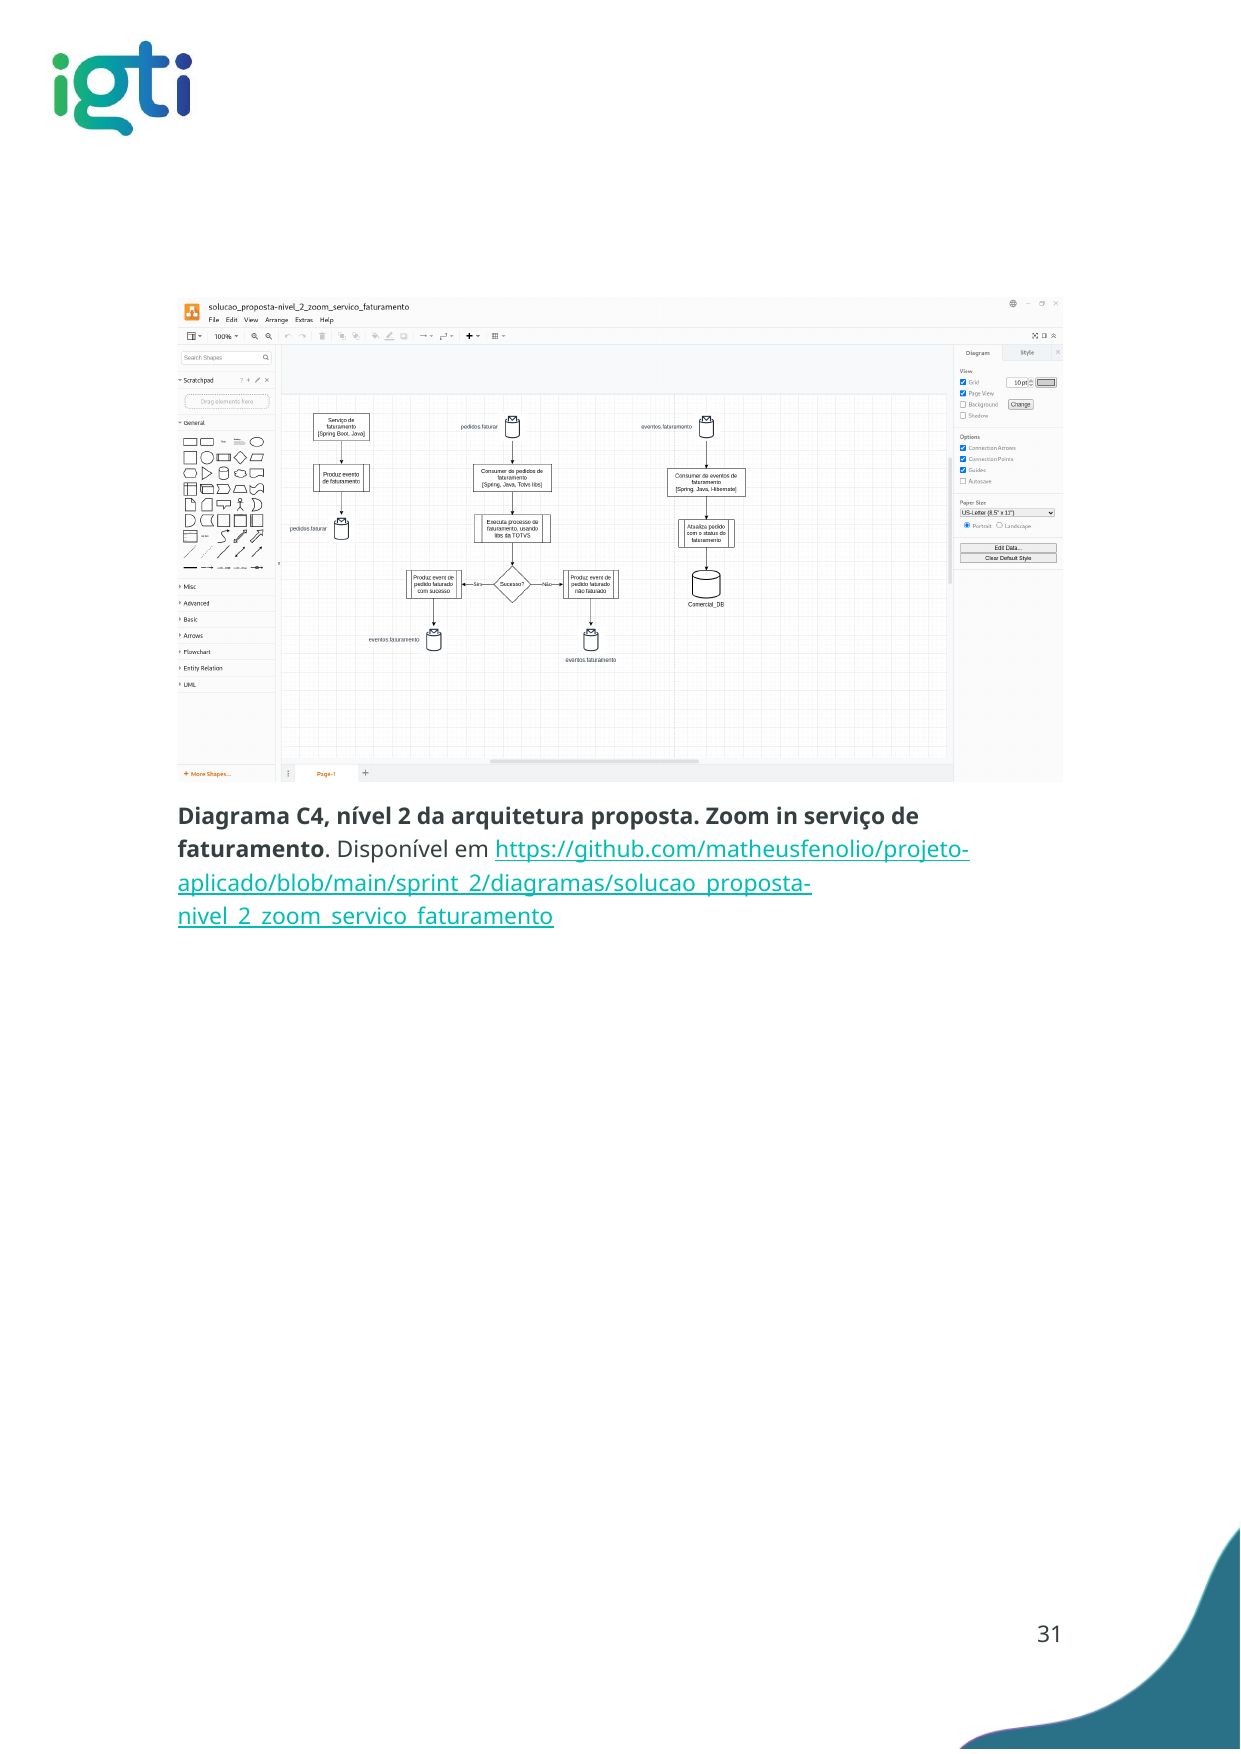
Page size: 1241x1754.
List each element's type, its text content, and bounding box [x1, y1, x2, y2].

picture [37, 34, 205, 141]
picture [177, 297, 1063, 782]
picture [955, 1521, 1241, 1749]
text Diagrama C4, nível 2 da arquitetura proposta. Zoom in serviço de faturamento. Disponível em https://github.com/matheusfenolio/projeto-aplicado/blob/main/sprint_2/diagramas/solucao_proposta-nivel_2_zoom_servico_faturamento [177, 798, 1063, 931]
